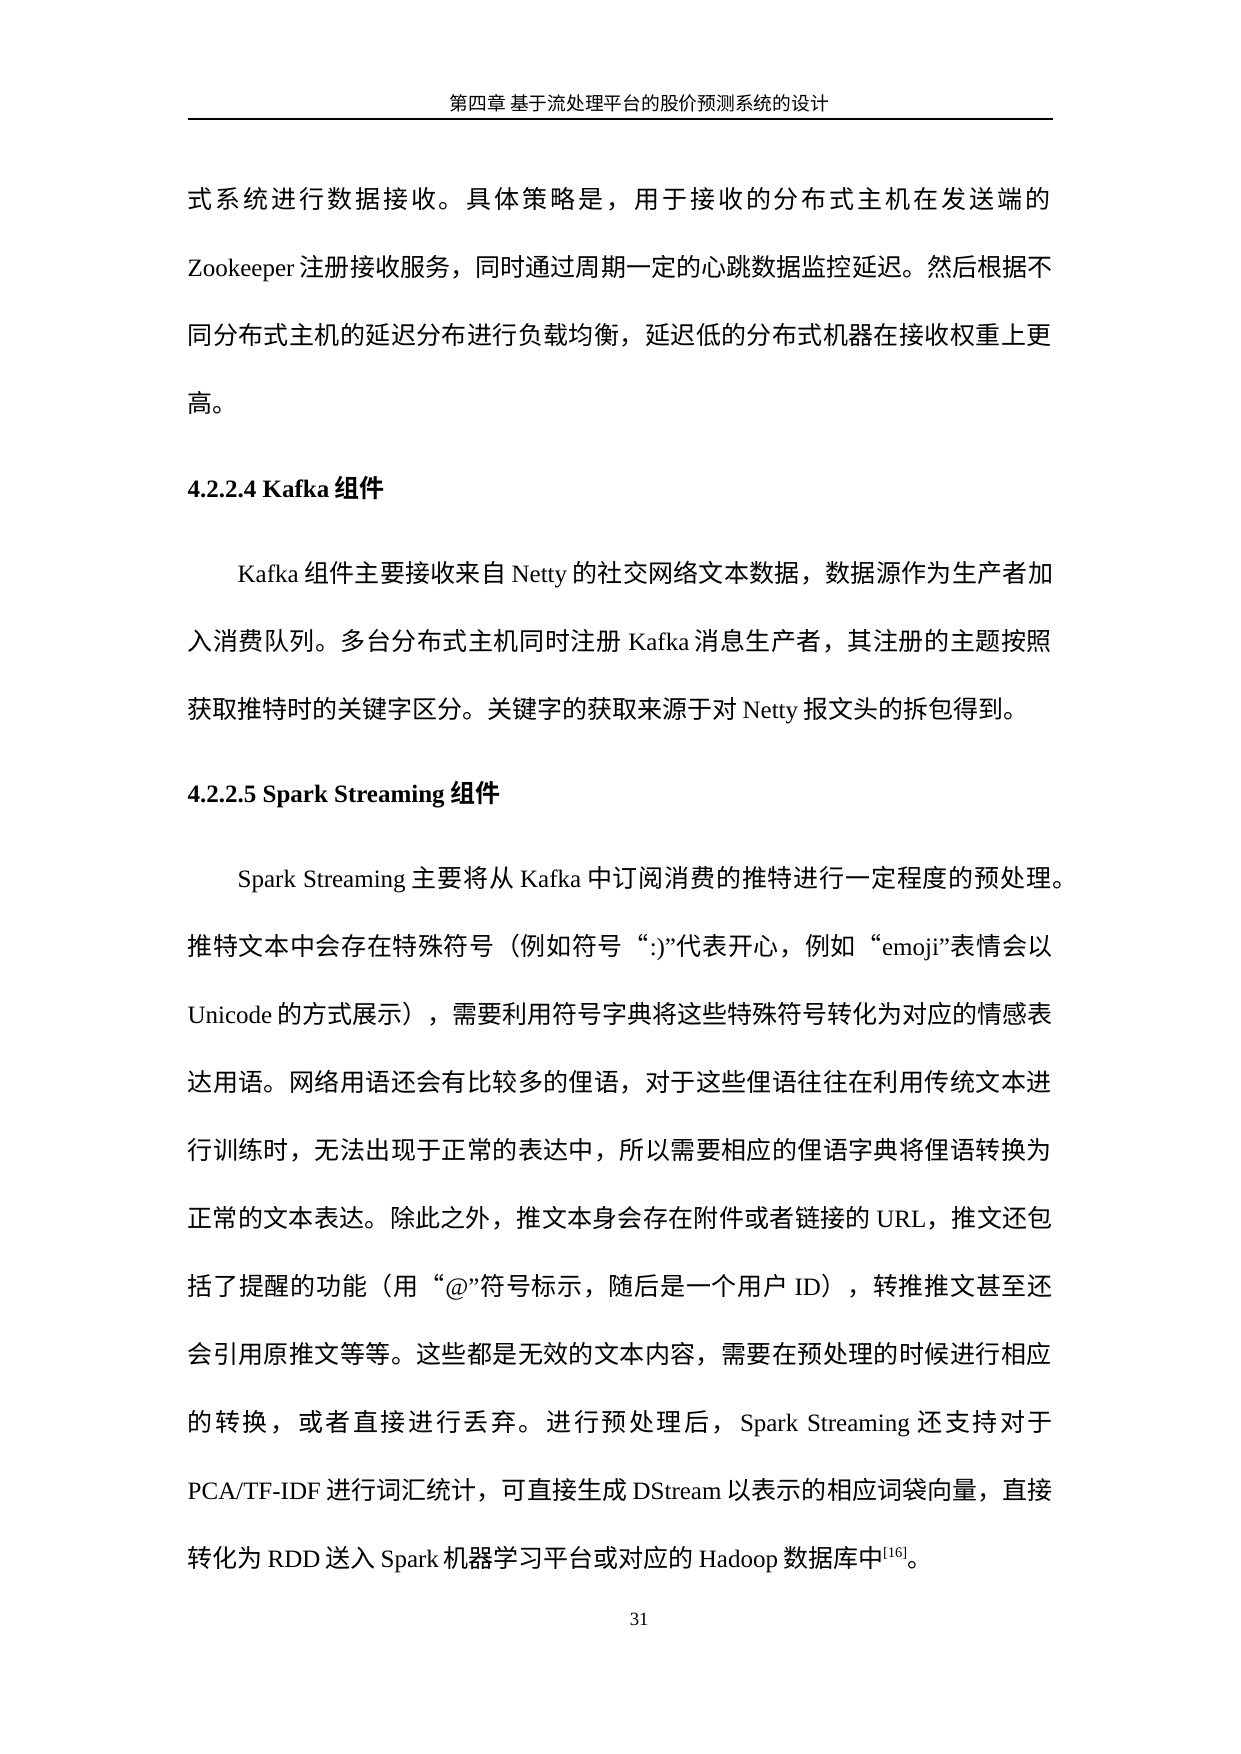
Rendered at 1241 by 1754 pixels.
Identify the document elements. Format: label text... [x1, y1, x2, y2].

subtitle 4.2.2.4 Kafka组件 [187, 452, 1053, 520]
text Kafka组件主要接收来自Netty的社交网络文本数据，数据源作为生产者加入消费队列。多台分布式主机同时注册Kafka消息生产者，其注册的主题按照获取推特时的关键字区分。关键字的获取来源于对Netty报文头的拆包得到。 [187, 537, 1053, 741]
subtitle 4.2.2.5 Spark Streaming组件 [187, 758, 1053, 826]
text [187, 164, 1053, 436]
text Spark Streaming主要将从Kafka中订阅消费的推特进行一定程度的预处理。推特文本中会存在特殊符号（例如符号“:)”代表开心，例如“emoji”表情会以Unicode的方式展示），需要利用符号字典将这些特殊符号转化为对应的情感表达用语。网络用语还会有比较多的俚语，对于这些俚语往往在利用传统文本进行训练时，无法出现于正常的表达中，所以需要相应的俚语字典将俚语转换为正常的文本表达。除此之外，推文本身会存在附件或者链接的URL，推文还包括了提醒的功能（用“@”符号标示，随后是一个用户ID），转推推文甚至还会引用原推文等等。这些都是无效的文本内容，需要在预处理的时候进行相应的转换，或者直接进行丢弃。进行预处理后，Spark Streaming还支持对于PCA/TF-IDF进行词汇统计，可直接生成DStream以表示的相应词袋向量，直接转化为RDD送入Spark机器学习平台或对应的Hadoop数据库中[16]。 [187, 843, 1053, 1590]
